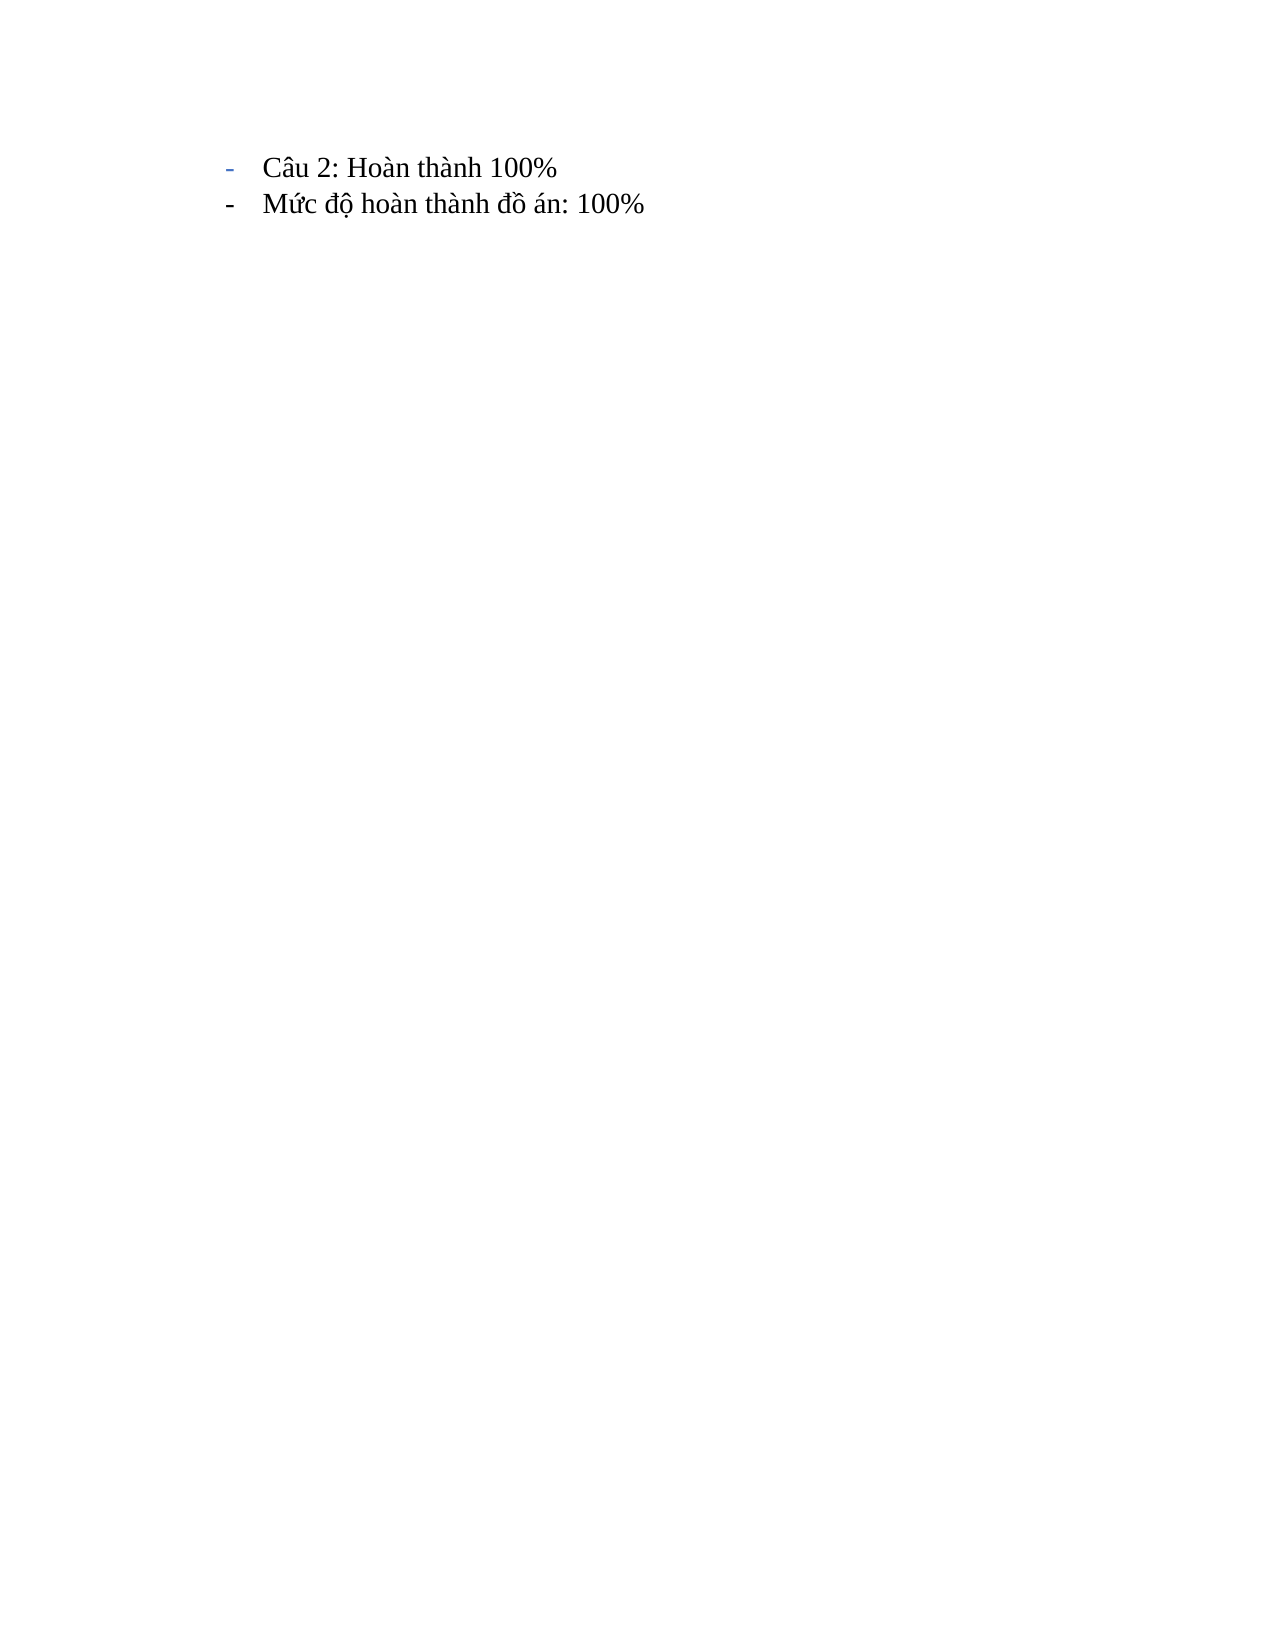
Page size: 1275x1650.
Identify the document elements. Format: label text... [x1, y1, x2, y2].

list Câu 2: Hoàn thành 100% [225, 150, 1125, 183]
list Mức độ hoàn thành đồ án: 100% [225, 186, 1125, 220]
